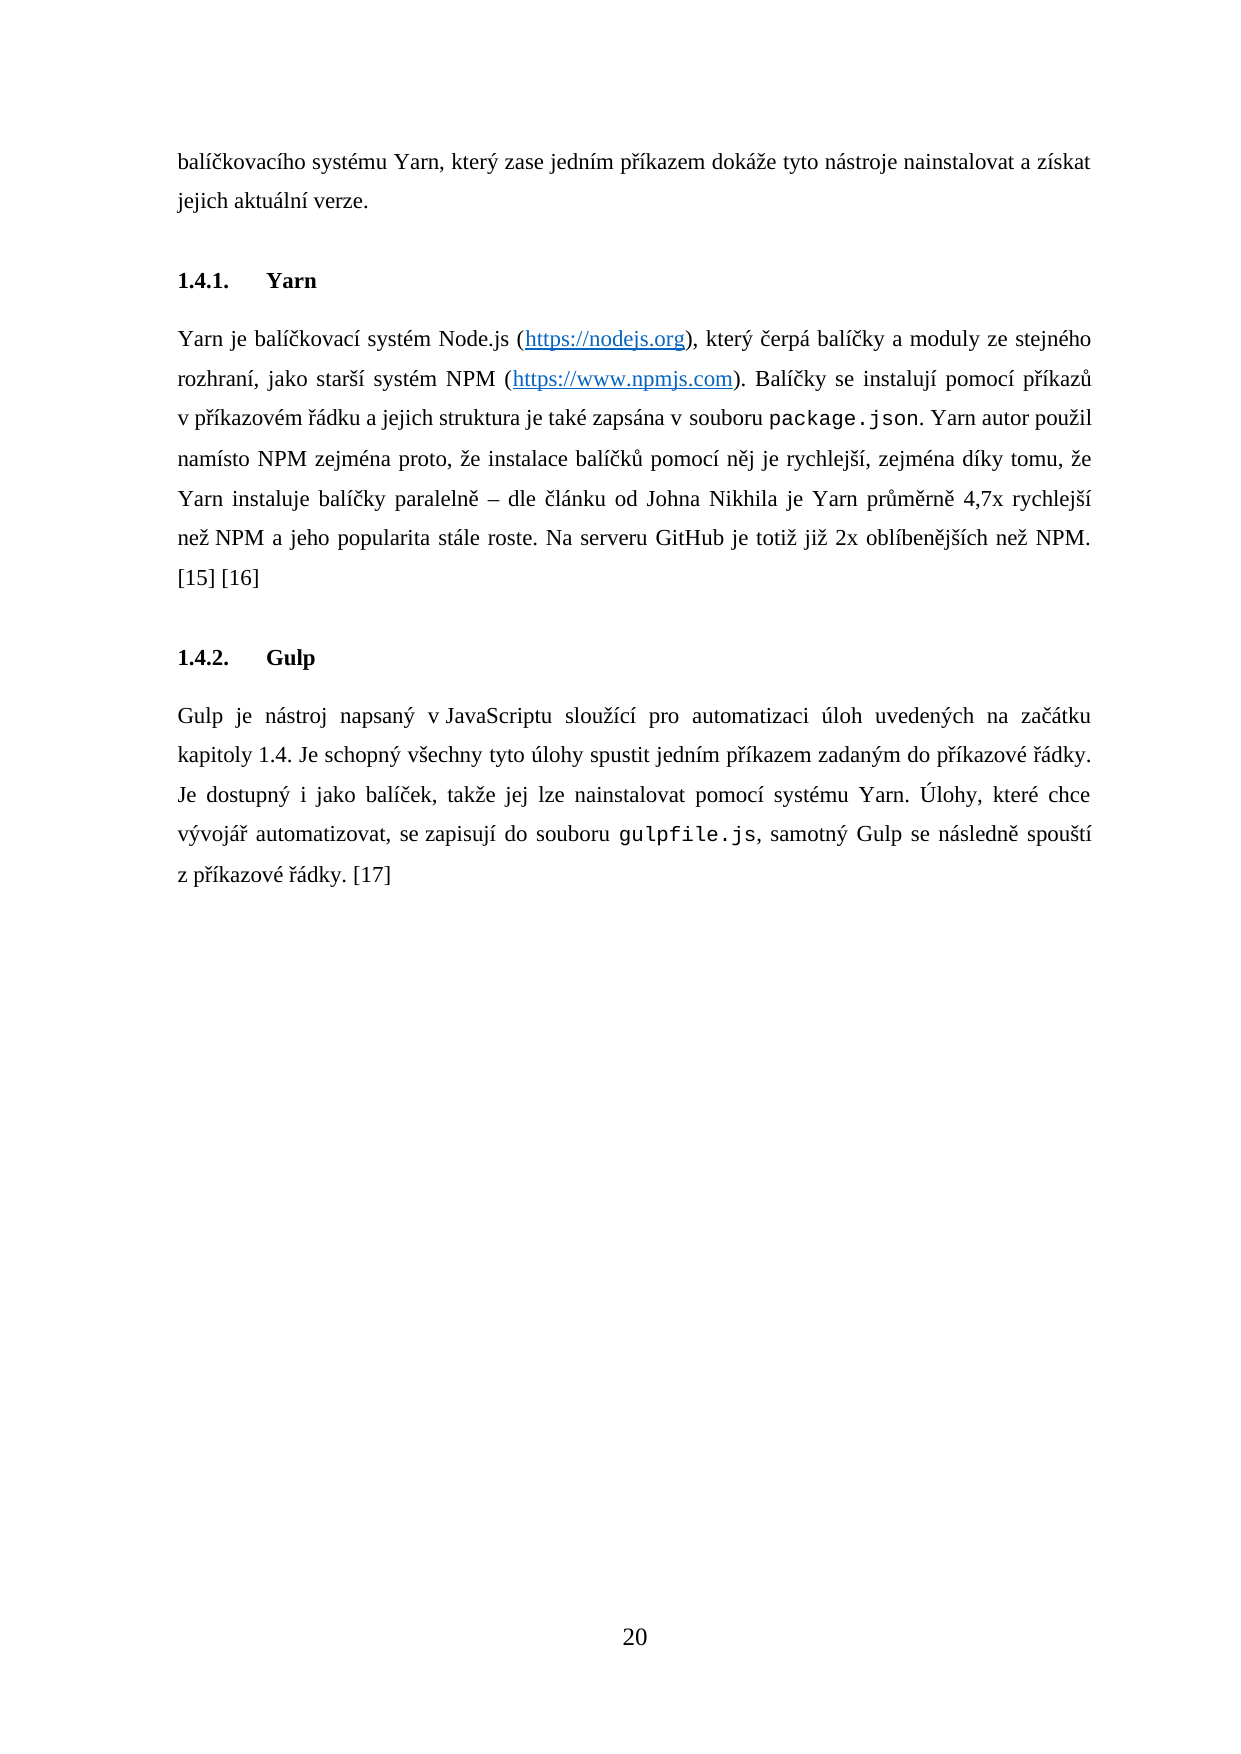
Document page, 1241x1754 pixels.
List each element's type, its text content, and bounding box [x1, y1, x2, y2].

list Yarn [177, 267, 1092, 294]
text Yarn je balíčkovací systém Node.js (https://nodejs.org), který čerpá balíčky a moduly ze stejného rozhraní, jako starší systém NPM (https://www.npmjs.com). Balíčky se instalují pomocí příkazů v příkazovém řádku a jejich struktura je také zapsána v souboru package.json. Yarn autor použil namísto NPM zejména proto, že instalace balíčků pomocí něj je rychlejší, zejména díky tomu, že Yarn instaluje balíčky paralelně – dle článku od Johna Nikhila je Yarn průměrně 4,7x rychlejší než NPM a jeho popularita stále roste. Na serveru GitHub je totiž již 2x oblíbenějších než NPM. [15] [16] [177, 326, 1092, 590]
text Gulp je nástroj napsaný v JavaScriptu sloužící pro automatizaci úloh uvedených na začátku kapitoly 1.4. Je schopný všechny tyto úlohy spustit jedním příkazem zadaným do příkazové řádky. Je dostupný i jako balíček, takže jej lze nainstalovat pomocí systému Yarn. Úlohy, které chce vývojář automatizovat, se zapisují do souboru gulpfile.js, samotný Gulp se následně spouští z příkazové řádky. [17] [177, 702, 1092, 887]
list Gulp [177, 644, 1092, 670]
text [177, 148, 1092, 213]
